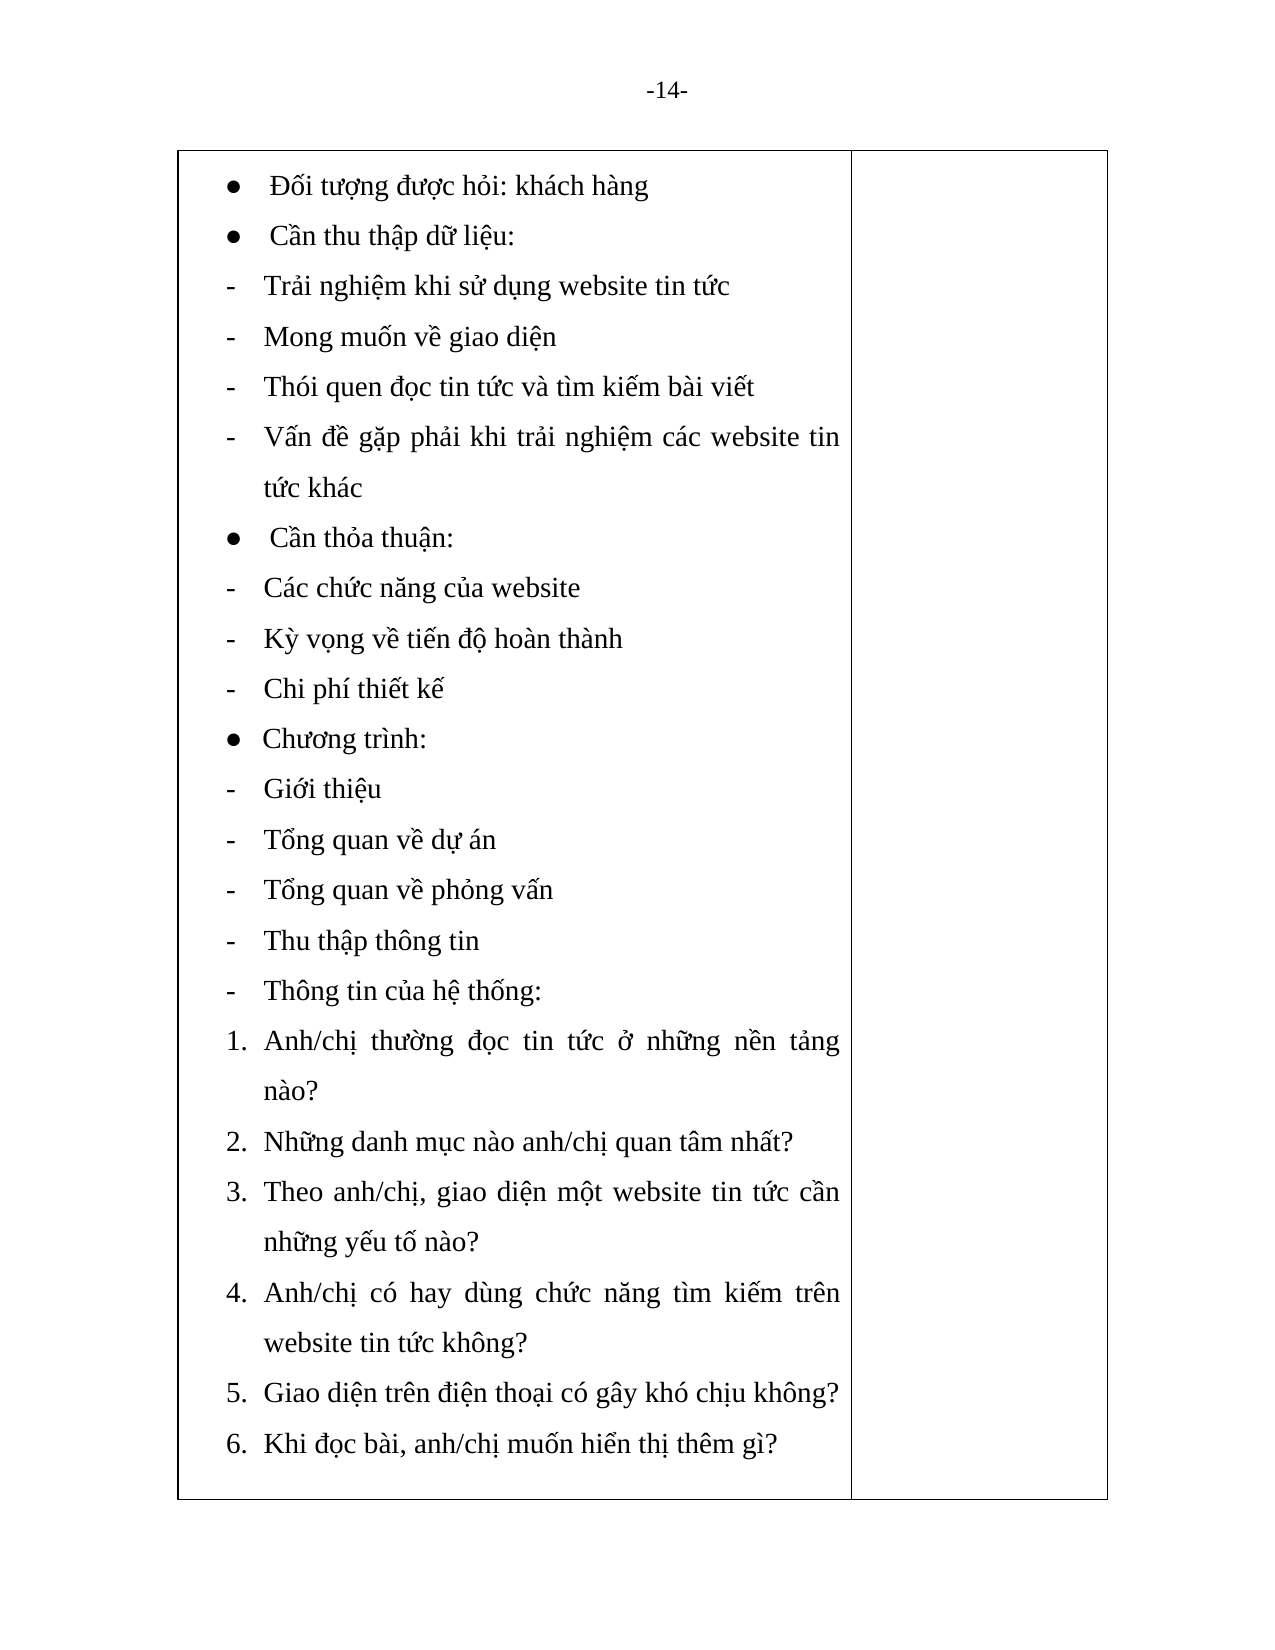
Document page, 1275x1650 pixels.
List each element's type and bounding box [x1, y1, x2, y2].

table_cell [852, 151, 1107, 1499]
table_cell [179, 151, 851, 1499]
